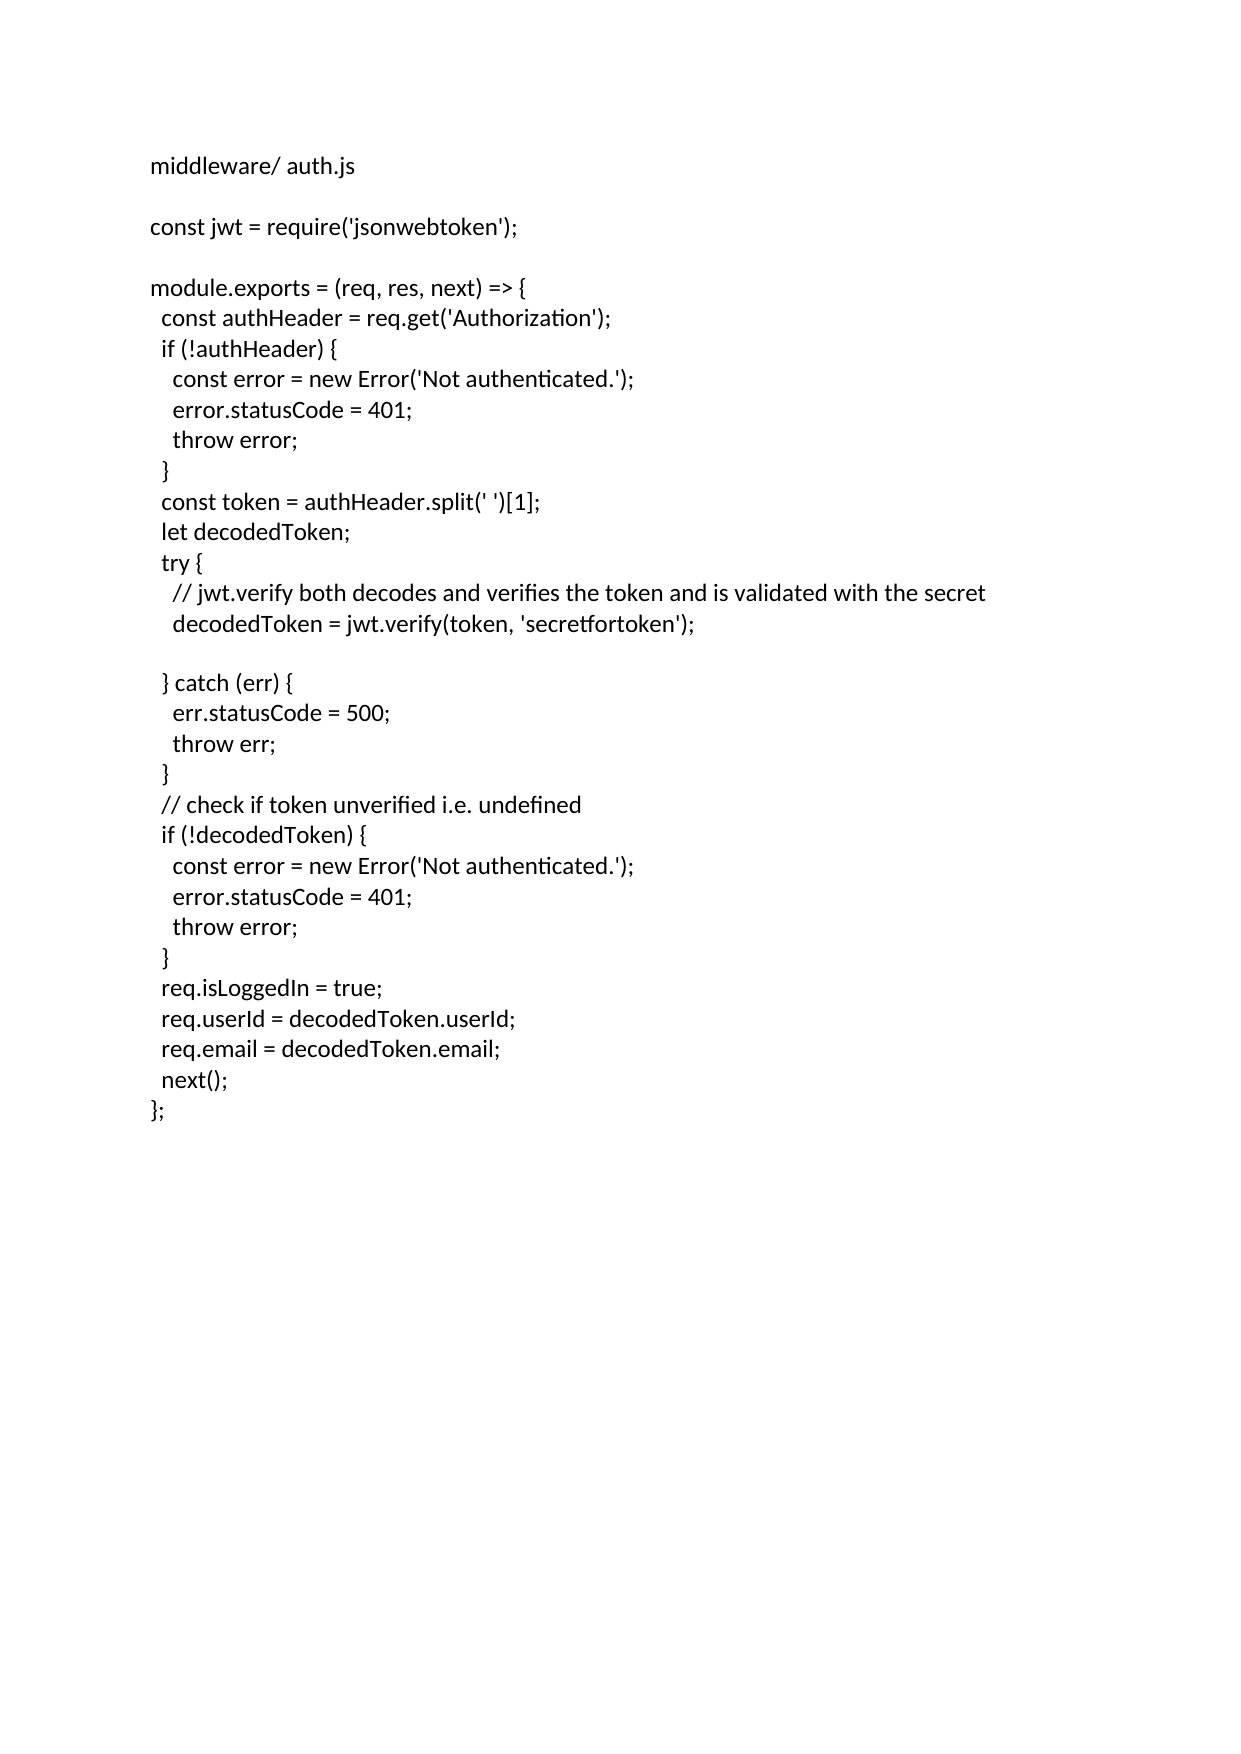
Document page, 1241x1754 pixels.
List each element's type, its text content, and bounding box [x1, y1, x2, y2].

text } [150, 759, 1090, 789]
text if (!decodedToken) { [150, 820, 1090, 850]
text throw err; [150, 728, 1090, 759]
text throw error; [150, 911, 1090, 942]
text err.statusCode = 500; [150, 698, 1090, 728]
text throw error; [150, 425, 1090, 455]
text error.statusCode = 401; [150, 394, 1090, 425]
text req.isLoggedIn = true; [150, 972, 1090, 1003]
text req.email = decodedToken.email; [150, 1033, 1090, 1064]
text // jwt.verify both decodes and verifies the token and is validated with the secret [150, 577, 1090, 608]
text } [150, 942, 1090, 972]
text const authHeader = req.get('Authorization'); [150, 303, 1090, 333]
text req.userId = decodedToken.userId; [150, 1003, 1090, 1033]
text next(); [150, 1064, 1090, 1094]
text const jwt = require('jsonwebtoken'); [150, 211, 1090, 242]
text decodedToken = jwt.verify(token, 'secretfortoken'); [150, 608, 1090, 638]
text }; [150, 1094, 1090, 1125]
text if (!authHeader) { [150, 333, 1090, 364]
text const token = authHeader.split(' ')[1]; [150, 486, 1090, 516]
text const error = new Error('Not authenticated.'); [150, 850, 1090, 881]
text const error = new Error('Not authenticated.'); [150, 364, 1090, 394]
text let decodedToken; [150, 516, 1090, 547]
text module.exports = (req, res, next) => { [150, 272, 1090, 303]
text // check if token unverified i.e. undefined [150, 789, 1090, 820]
text } [150, 455, 1090, 486]
text } catch (err) { [150, 667, 1090, 698]
text error.statusCode = 401; [150, 881, 1090, 911]
text try { [150, 547, 1090, 577]
text middleware/ auth.js [150, 150, 1090, 181]
